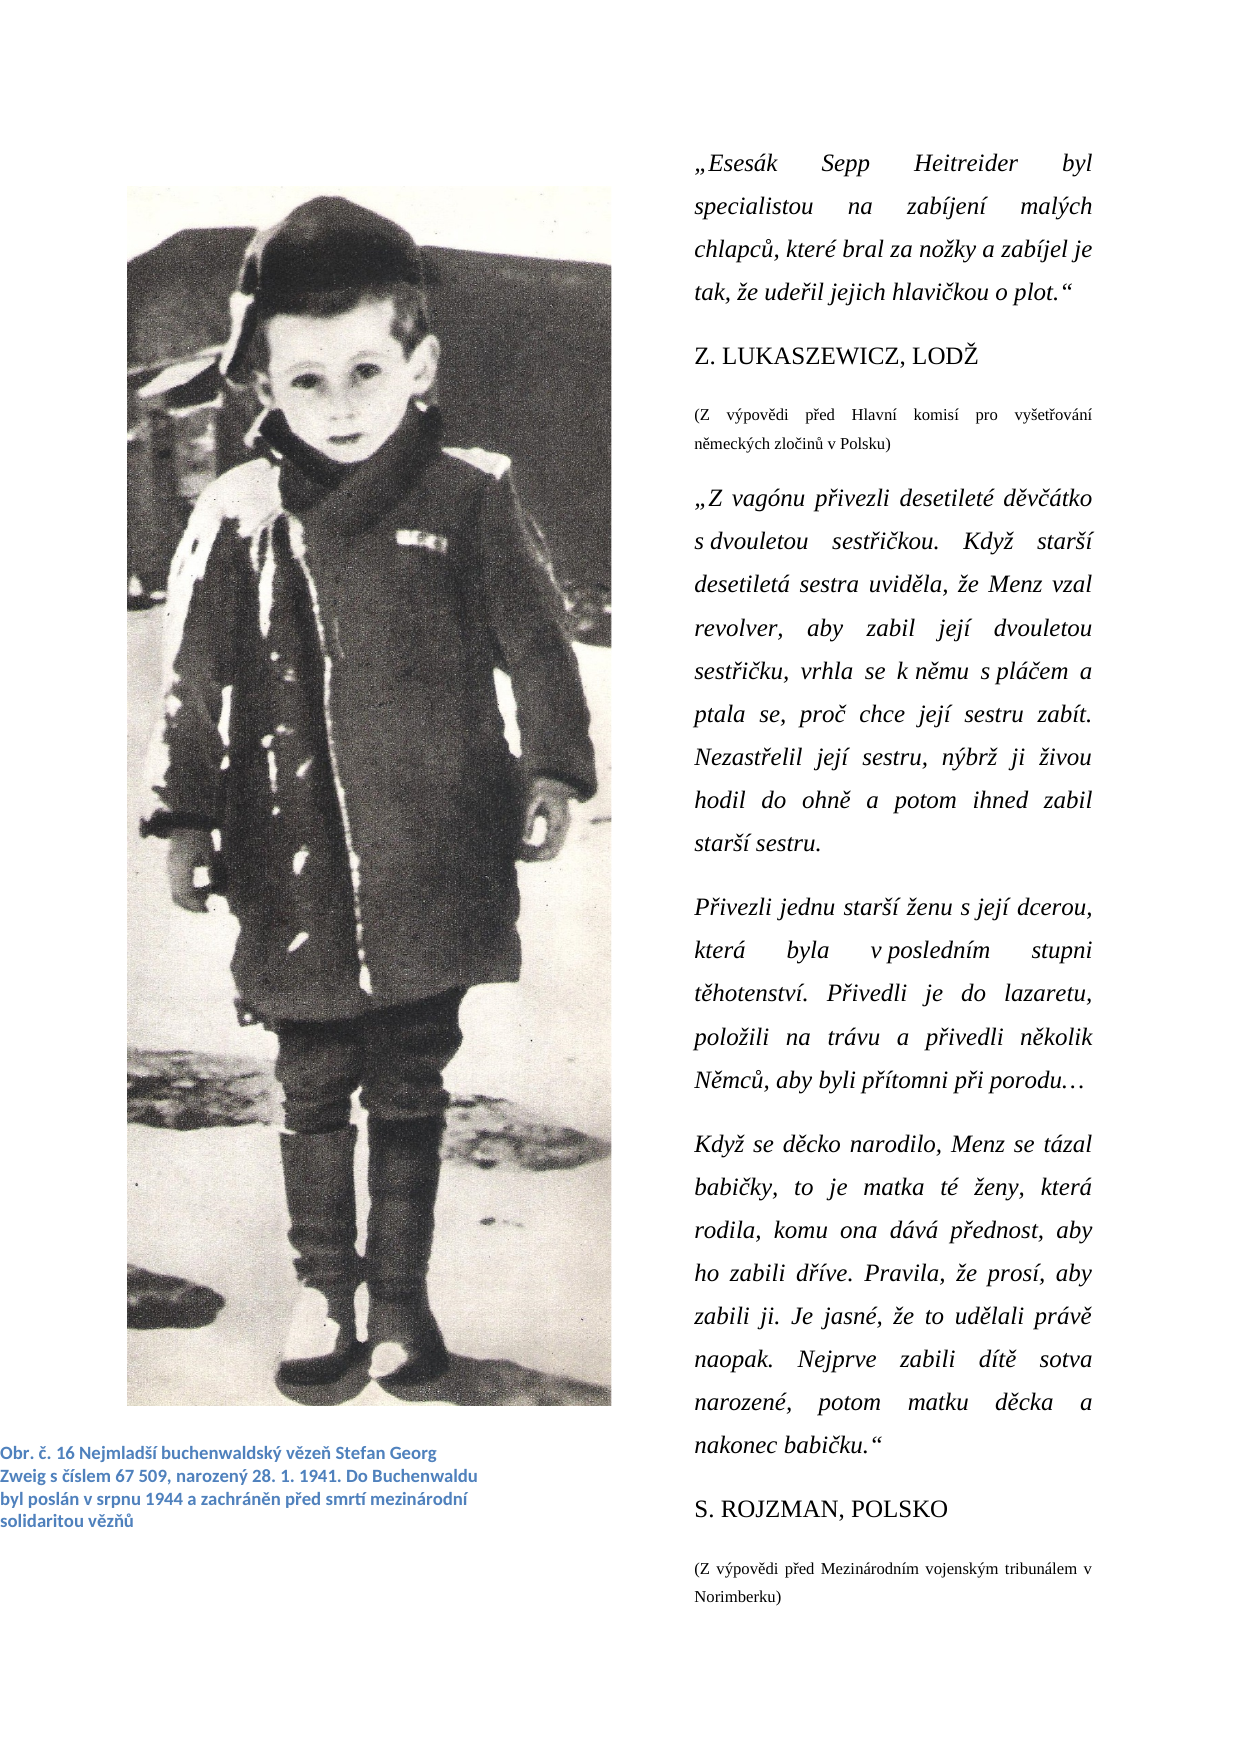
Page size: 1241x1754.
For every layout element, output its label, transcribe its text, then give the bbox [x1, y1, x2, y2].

picture [127, 186, 612, 1406]
text „Esesák Sepp Heitreider byl specialistou na zabíjení malých chlapců, které bral za nožky a zabíjel je tak, že udeřil jejich hlavičkou o plot.“ [694, 148, 1092, 306]
text Když se děcko narodilo, Menz se tázal babičky, to je matka té ženy, která rodila, komu ona dává přednost, aby ho zabili dříve. Pravila, že prosí, aby zabili ji. Je jasné, že to udělali právě naopak. Nejprve zabili dítě sotva narozené, potom matku děcka a nakonec babičku.“ [694, 1129, 1092, 1459]
text Z. LUKASZEWICZ, LODŽ [694, 341, 1092, 370]
text „Z vagónu přivezli desetileté děvčátko s dvouletou sestřičkou. Když starší desetiletá sestra uviděla, že Menz vzal revolver, aby zabil její dvouletou sestřičku, vrhla se k němu s pláčem a ptala se, proč chce její sestru zabít. Nezastřelil její sestru, nýbrž ji živou hodil do ohně a potom ihned zabil starší sestru. [694, 483, 1092, 857]
text (Z výpovědi před Mezinárodním vojenským tribunálem v Norimberku) [694, 1558, 1092, 1606]
text S. ROJZMAN, POLSKO [694, 1494, 1092, 1523]
text (Z výpovědi před Hlavní komisí pro vyšetřování německých zločinů v Polsku) [694, 405, 1092, 453]
text Přivezli jednu starší ženu s její dcerou, která byla v posledním stupni těhotenství. Přivedli je do lazaretu, položili na trávu a přivedli několik Němců, aby byli přítomni při porodu… [694, 892, 1092, 1093]
